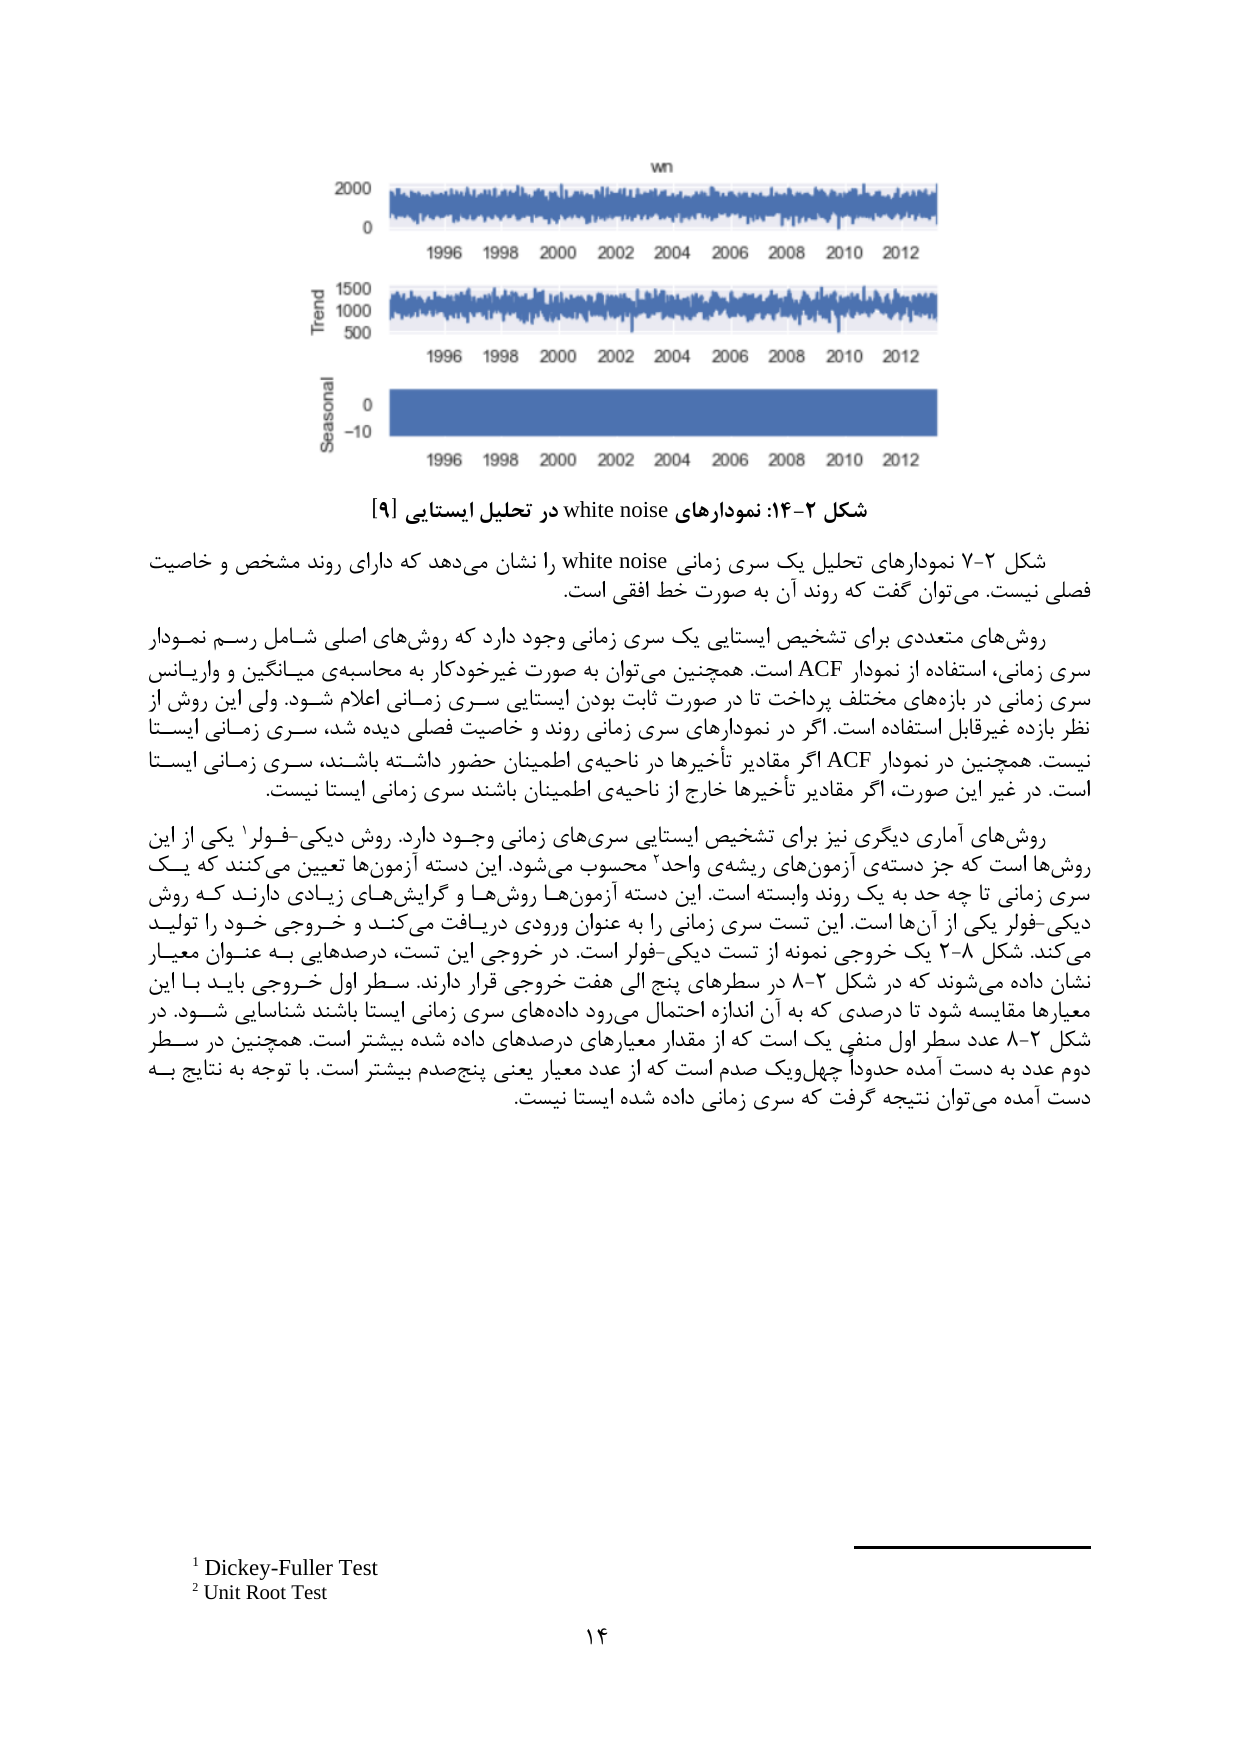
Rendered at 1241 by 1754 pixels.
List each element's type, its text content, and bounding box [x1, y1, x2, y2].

picture [291, 150, 946, 478]
text روش‌های متعددی برای تشخیص ایستایی یک سری زمانی وجود دارد که روش‌های اصلی شامل رسم نمودار سری زمانی، استفاده از نمودار ACF است. همچنین می‌توان به صورت غیرخودکار به محاسبه‌ی میانگین و واریانس سری زمانی در بازه‌های مختلف پرداخت تا در صورت ثابت بودن ایستایی سری زمانی اعلام شود. ولی این روش از نظر بازده غیرقابل استفاده است. اگر در نمودارهای سری زمانی روند و خاصیت فصلی دیده شد، سری زمانی ایستا نیست. همچنین در نمودار ACF اگر مقادیر تأخیرها در ناحیه‌ی اطمینان حضور داشته باشند، سری زمانی ایستا است. در غیر این صورت، اگر مقادیر تأخیرها خارج از ناحیه‌ی اطمینان باشند سری زمانی ایستا نیست. [147, 626, 1090, 806]
text شکل ۲-۷ نمودارهای تحلیل یک سری زمانی white noise را نشان می‌دهد که دارای روند مشخص و خاصیت فصلی نیست. می‌توان گفت که روند آن به صورت خط افقی است. [147, 547, 1090, 607]
text روش‌های آماری دیگری نیز برای تشخیص ایستایی سری‌های زمانی وجود دارد. روش دیکی-فولر یکی از این روش‌ها است که جز دسته‌ی آزمون‌های ریشه‌ی واحد محسوب می‌شود. این دسته آزمون‌ها تعیین می‌کنند که یک سری زمانی تا چه حد به یک روند وابسته است. این دسته آزمون‌ها روش‌ها و گرایش‌های زیادی دارند که روش دیکی-فولر یکی از آن‌ها است. این تست سری زمانی را به عنوان ورودی دریافت می‌کند و خروجی خود را تولید می‌کند. شکل ۸-۲ یک خروجی نمونه از تست دیکی-فولر است. در خروجی این تست، درصدهایی به عنوان معیار نشان داده می‌شوند که در شکل ۲-۸ در سطرهای پنج الی هفت خروجی قرار دارند. سطر اول خروجی باید با این معیارها مقایسه شود تا درصدی که به آن اندازه احتمال می‌رود داده‌های سری زمانی ایستا باشند شناسایی شود. در شکل ۲-۸ عدد سطر اول منفی یک است که از مقدار معیارهای درصدهای داده شده بیشتر است. همچنین در سطر دوم عدد به دست آمده حدوداً چهل‌ویک صدم است که از عدد معیار یعنی پنج‌صدم بیشتر است. با توجه به نتایج به دست آمده می‌توان نتیجه گرفت که سری زمانی داده شده ایستا نیست. [147, 824, 1090, 1114]
text شکل ‏2-14: نمودارهای white noise در تحلیل ایستایی [۹] [147, 496, 1090, 526]
